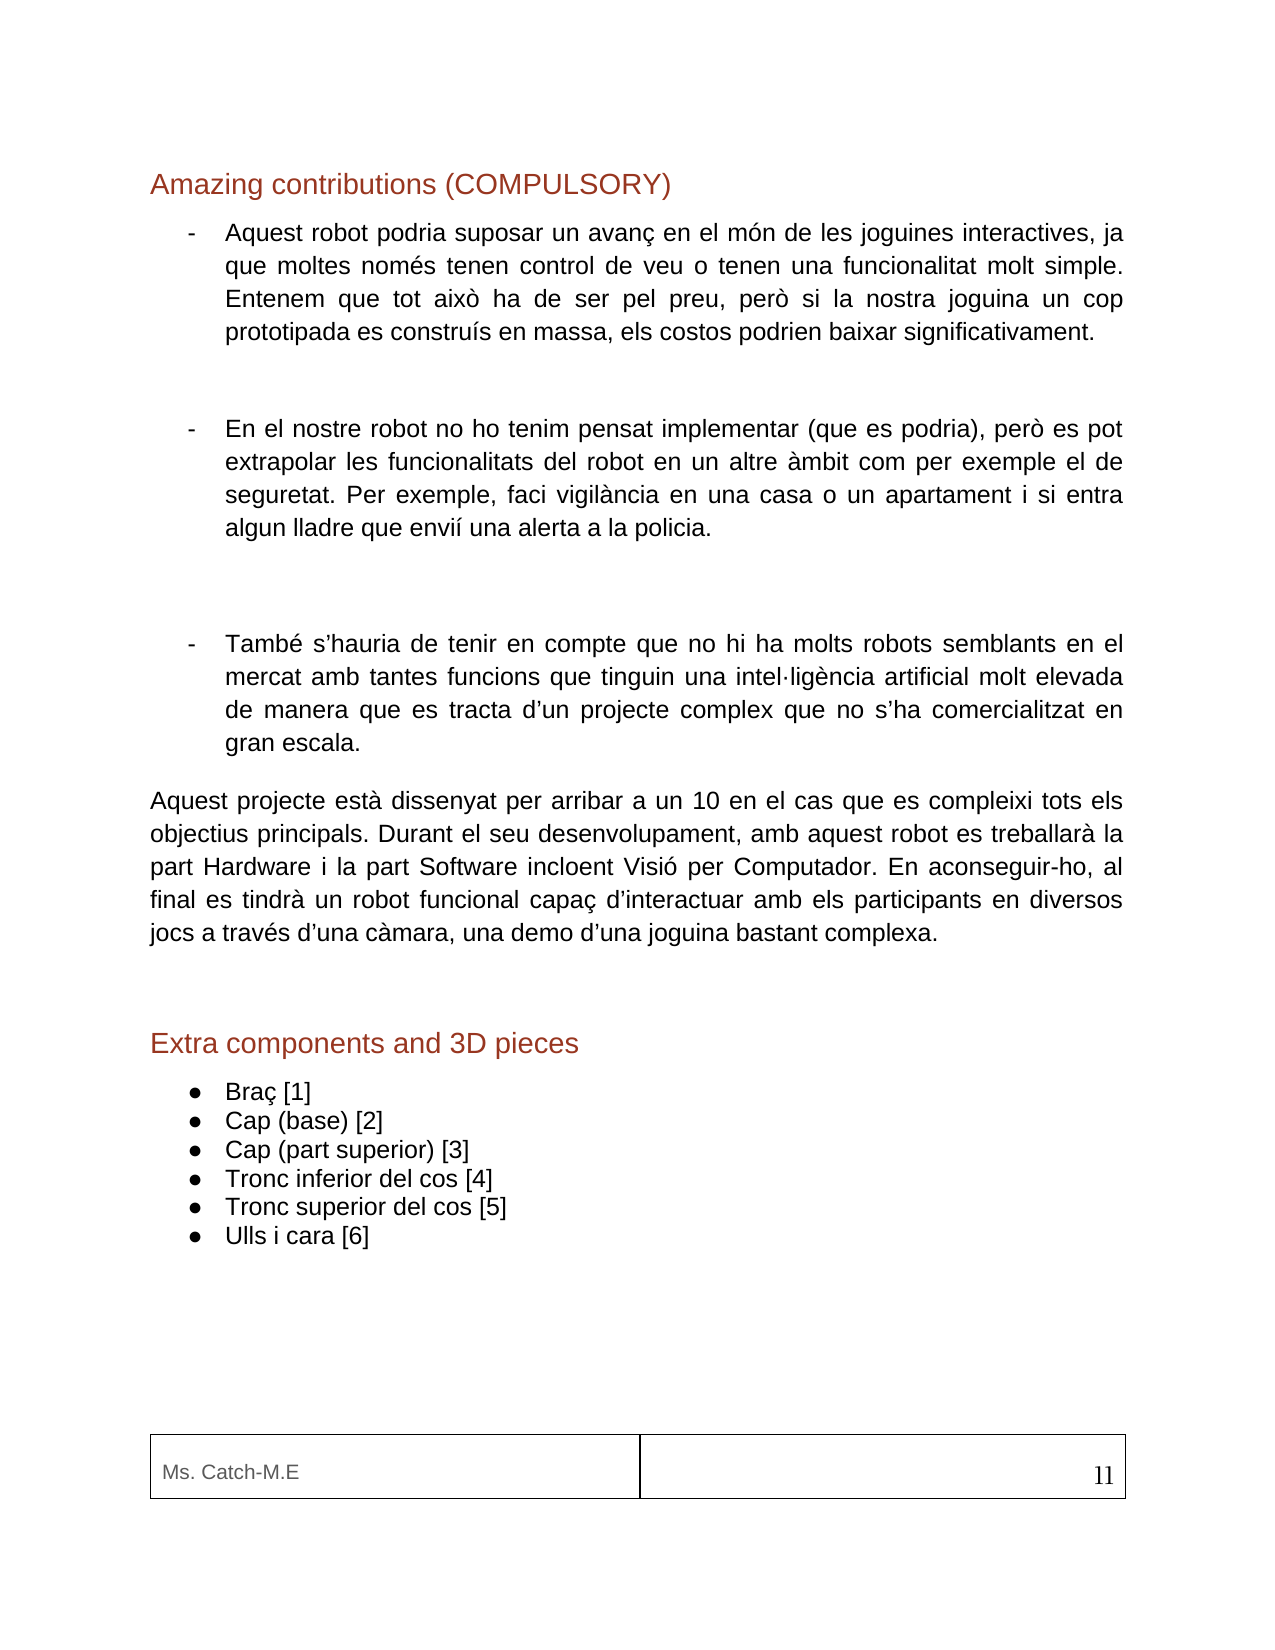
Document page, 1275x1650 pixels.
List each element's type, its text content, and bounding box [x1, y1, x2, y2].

subtitle Amazing contributions (COMPULSORY) [150, 167, 1125, 201]
list En el nostre robot no ho tenim pensat implementar (que es podria), però es pot extrapolar les funcionalitats del robot en un altre àmbit com per exemple el de seguretat. Per exemple, faci vigilància en una casa o un apartament i si entra algun lladre que envií una alerta a la policia. [187, 414, 1125, 542]
subtitle Extra components and 3D pieces [150, 1026, 1125, 1060]
list Cap (base) [2] [187, 1106, 1125, 1135]
list Braç [1] [187, 1077, 1125, 1106]
list Ulls i cara [6] [187, 1221, 1125, 1250]
list Tronc inferior del cos [4] [187, 1163, 1125, 1192]
list Aquest robot podria suposar un avanç en el món de les joguines interactives, ja que moltes només tenen control de veu o tenen una funcionalitat molt simple. Entenem que tot això ha de ser pel preu, però si la nostra joguina un cop prototipada es construís en massa, els costos podrien baixar significativament. [187, 218, 1125, 346]
list També s’hauria de tenir en compte que no hi ha molts robots semblants en el mercat amb tantes funcions que tinguin una intel·ligència artificial molt elevada de manera que es tracta d’un projecte complex que no s’ha comercialitzat en gran escala. [187, 629, 1125, 757]
text Aquest projecte està dissenyat per arribar a un 10 en el cas que es compleixi tots els objectius principals. Durant el seu desenvolupament, amb aquest robot es treballarà la part Hardware i la part Software incloent Visió per Computador. En aconseguir-ho, al final es tindrà un robot funcional capaç d’interactuar amb els participants en diversos jocs a través d’una càmara, una demo d’una joguina bastant complexa. [150, 786, 1125, 947]
list Tronc superior del cos [5] [187, 1192, 1125, 1221]
list Cap (part superior) [3] [187, 1135, 1125, 1163]
